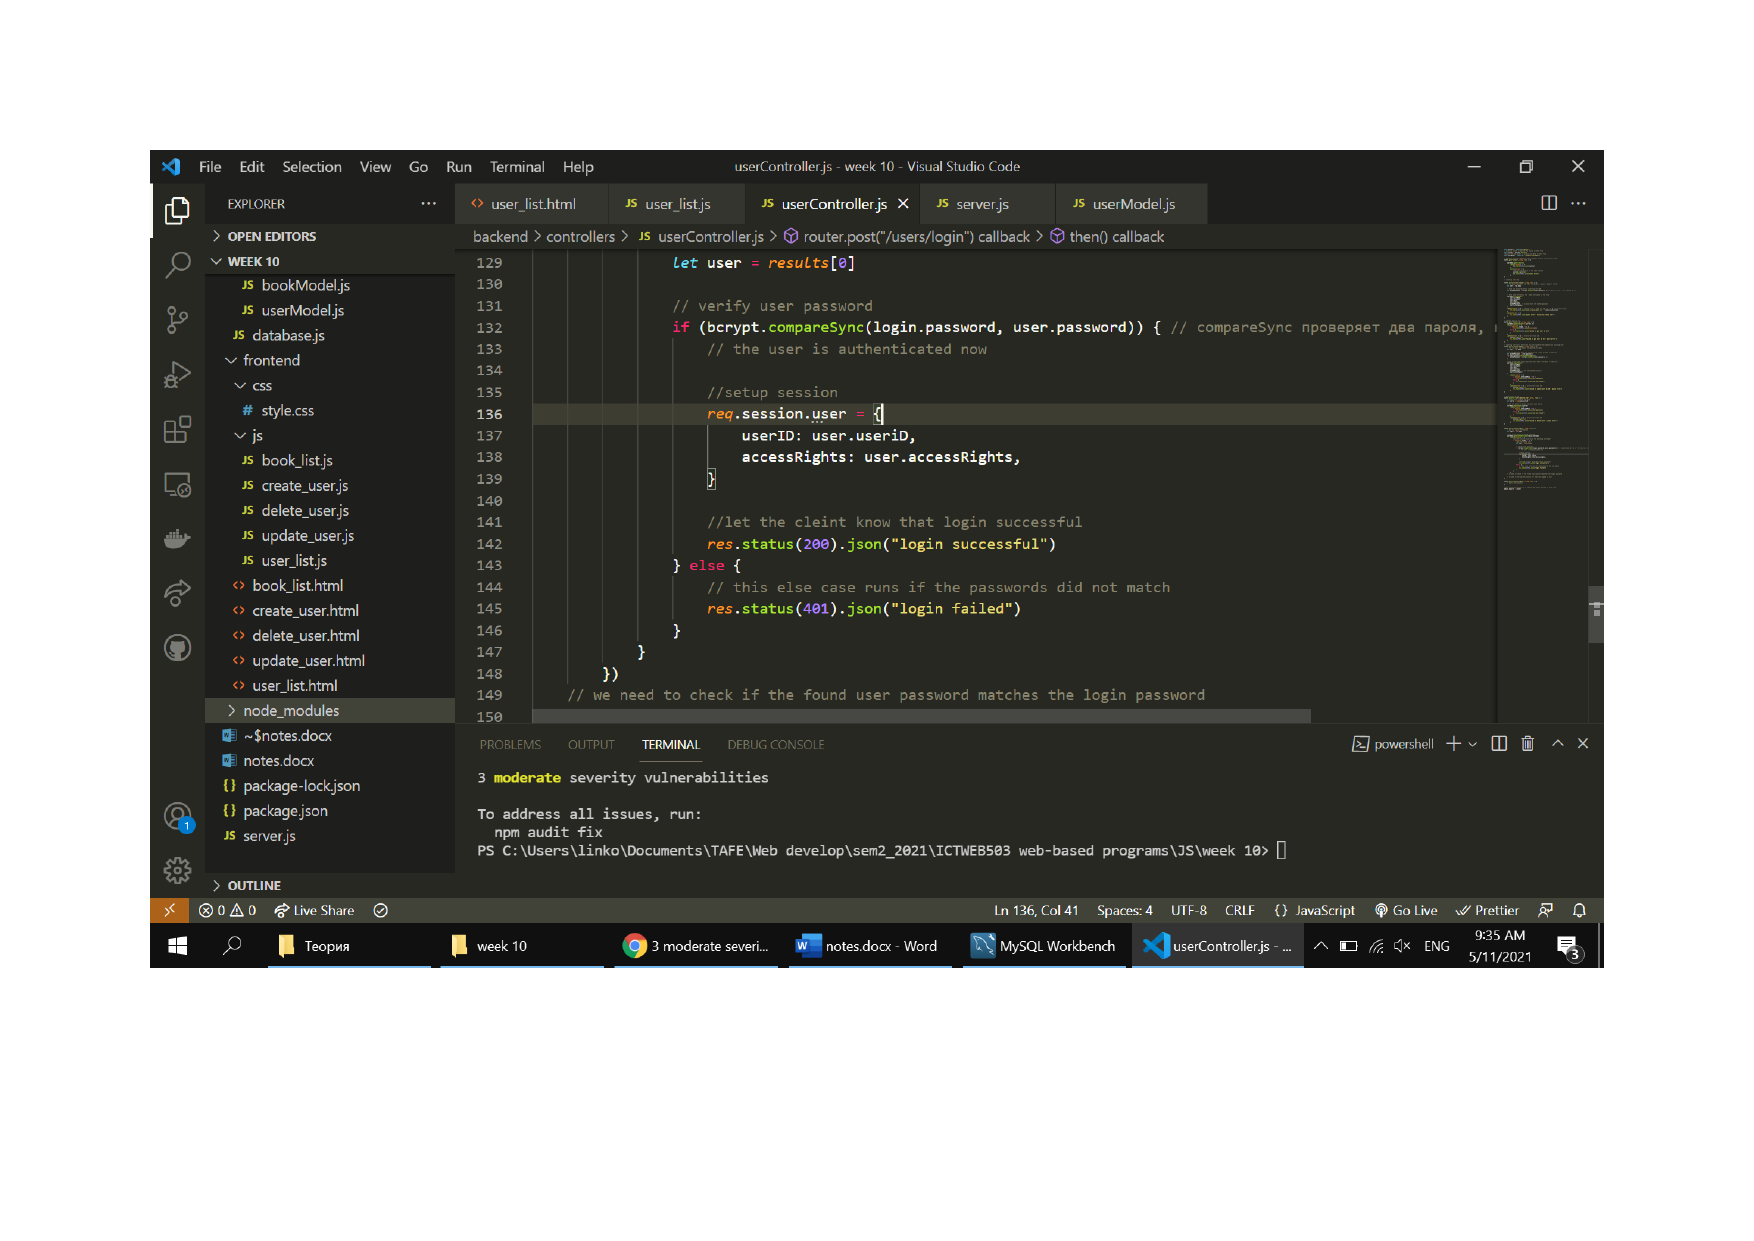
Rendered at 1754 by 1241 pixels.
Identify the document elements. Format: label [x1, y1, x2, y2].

picture [150, 150, 1604, 968]
